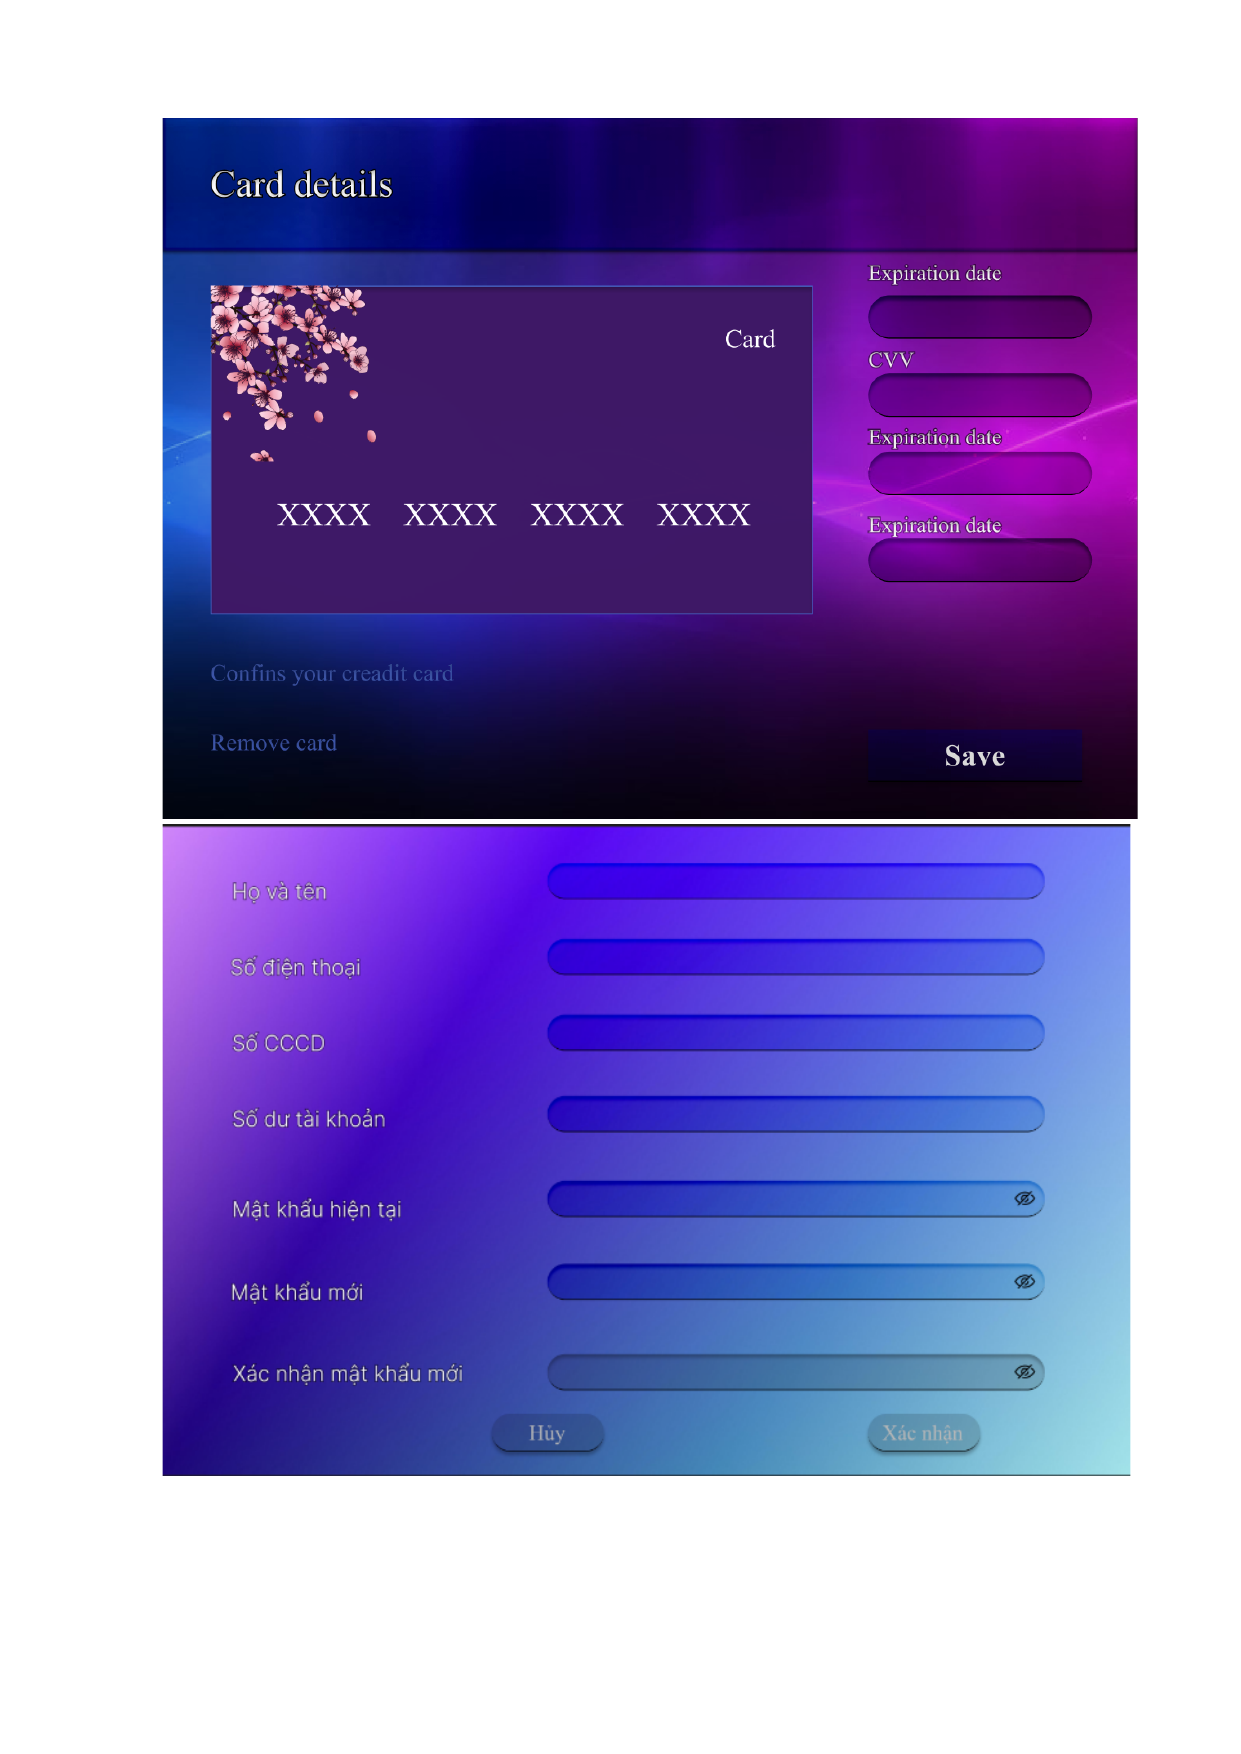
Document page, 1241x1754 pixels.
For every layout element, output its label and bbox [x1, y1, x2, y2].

picture [162, 118, 1138, 819]
picture [162, 824, 1131, 1476]
